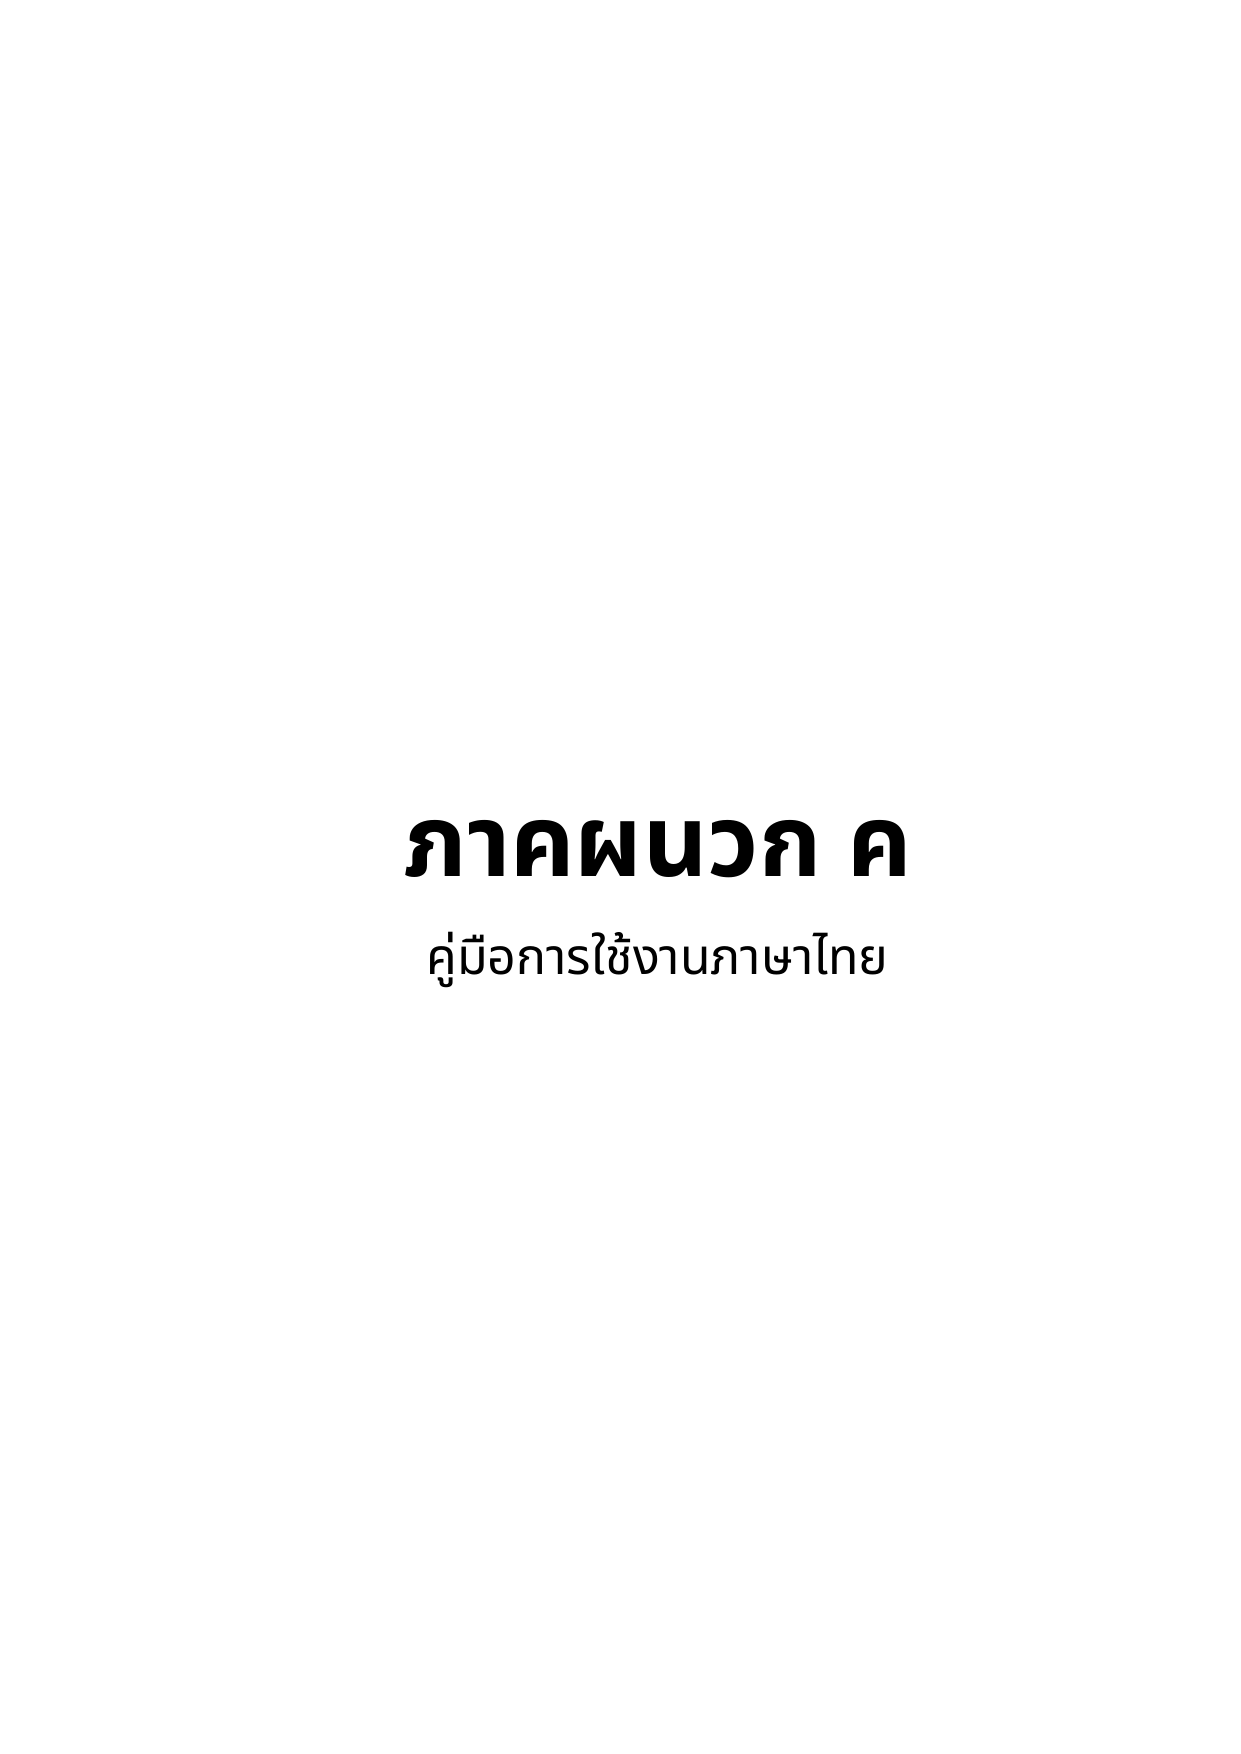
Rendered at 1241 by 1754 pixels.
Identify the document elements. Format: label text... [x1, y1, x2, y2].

text ภาคผนวก ค [225, 770, 1090, 921]
text คู่มือการใช้งานภาษาไทย [225, 921, 1090, 997]
